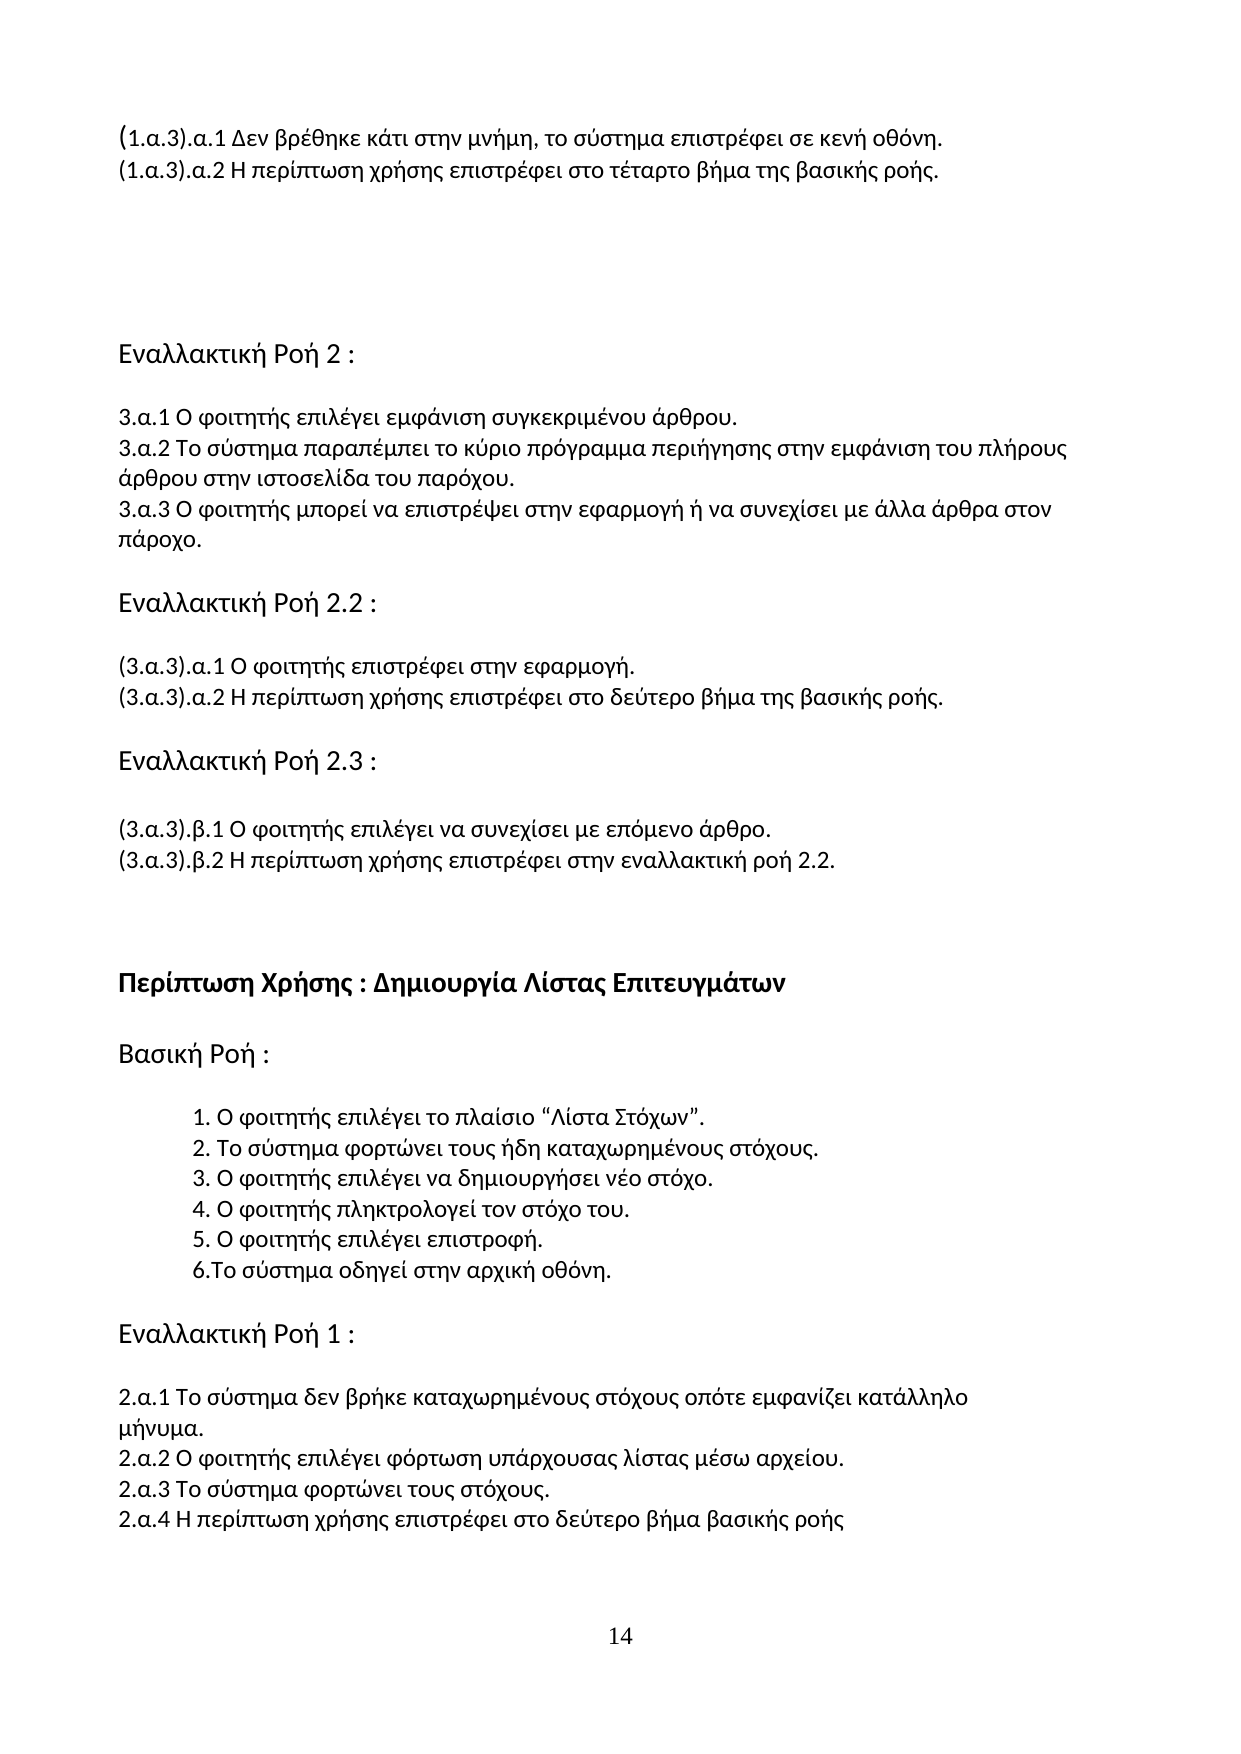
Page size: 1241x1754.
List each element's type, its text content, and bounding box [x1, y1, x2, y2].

text 2.α.2 Ο φοιτητής επιλέγει φόρτωση υπάρχουσας λίστας μέσω αρχείου. 2.α.3 Το σύστημα φορτώνει τους στόχους. 2.α.4 Η περίπτωση χρήσης επιστρέφει στο δεύτερο βήμα βασικής ροής [118, 1442, 1122, 1534]
text (3.α.3).α.1 Ο φοιτητής επιστρέφει στην εφαρμογή. (3.α.3).α.2 Η περίπτωση χρήσης επιστρέφει στο δεύτερο βήμα της βασικής ροής. Εναλλακτική Ροή 2.3 : [118, 620, 1122, 778]
text μήνυμα. [118, 1412, 1122, 1442]
text 6.Το σύστημα οδηγεί στην αρχική οθόνη. Εναλλακτική Ροή 1 : [118, 1254, 1122, 1351]
text 3.α.1 Ο φοιτητής επιλέγει εμφάνιση συγκεκριμένου άρθρου. 3.α.2 Το σύστημα παραπέμπει το κύριο πρόγραμμα περιήγησης στην εμφάνιση του πλήρους άρθρου στην ιστοσελίδα του παρόχου. 3.α.3 Ο φοιτητής μπορεί να επιστρέψει στην εφαρμογή ή να συνεχίσει με άλλα άρθρα στον πάροχο. Εναλλακτική Ροή 2.2 : [118, 371, 1122, 620]
text 1. Ο φοιτητής επιλέγει το πλαίσιο “Λίστα Στόχων”. [192, 1071, 1122, 1132]
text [118, 118, 1122, 213]
text Περίπτωση Χρήσης : Δημιουργία Λίστας Επιτευγμάτων [118, 903, 1122, 1000]
text (3.α.3).β.1 Ο φοιτητής επιλέγει να συνεχίσει με επόμενο άρθρο. (3.α.3).β.2 Η περίπτωση χρήσης επιστρέφει στην εναλλακτική ροή 2.2. [118, 778, 1122, 903]
text 2.α.1 Το σύστημα δεν βρήκε καταχωρημένους στόχους οπότε εμφανίζει κατάλληλο [118, 1351, 1122, 1412]
text 3. Ο φοιτητής επιλέγει να δημιουργήσει νέο στόχο. [192, 1163, 1122, 1193]
text 5. O φοιτητής επιλέγει επιστροφή. [192, 1224, 1122, 1254]
text Εναλλακτική Ροή 2 : [118, 335, 1122, 371]
text 2. Το σύστημα φορτώνει τους ήδη καταχωρημένους στόχους. [192, 1132, 1122, 1163]
text 4. Ο φοιτητής πληκτρολογεί τον στόχο του. [192, 1193, 1122, 1224]
text Βασική Ροή : [118, 1035, 1122, 1071]
